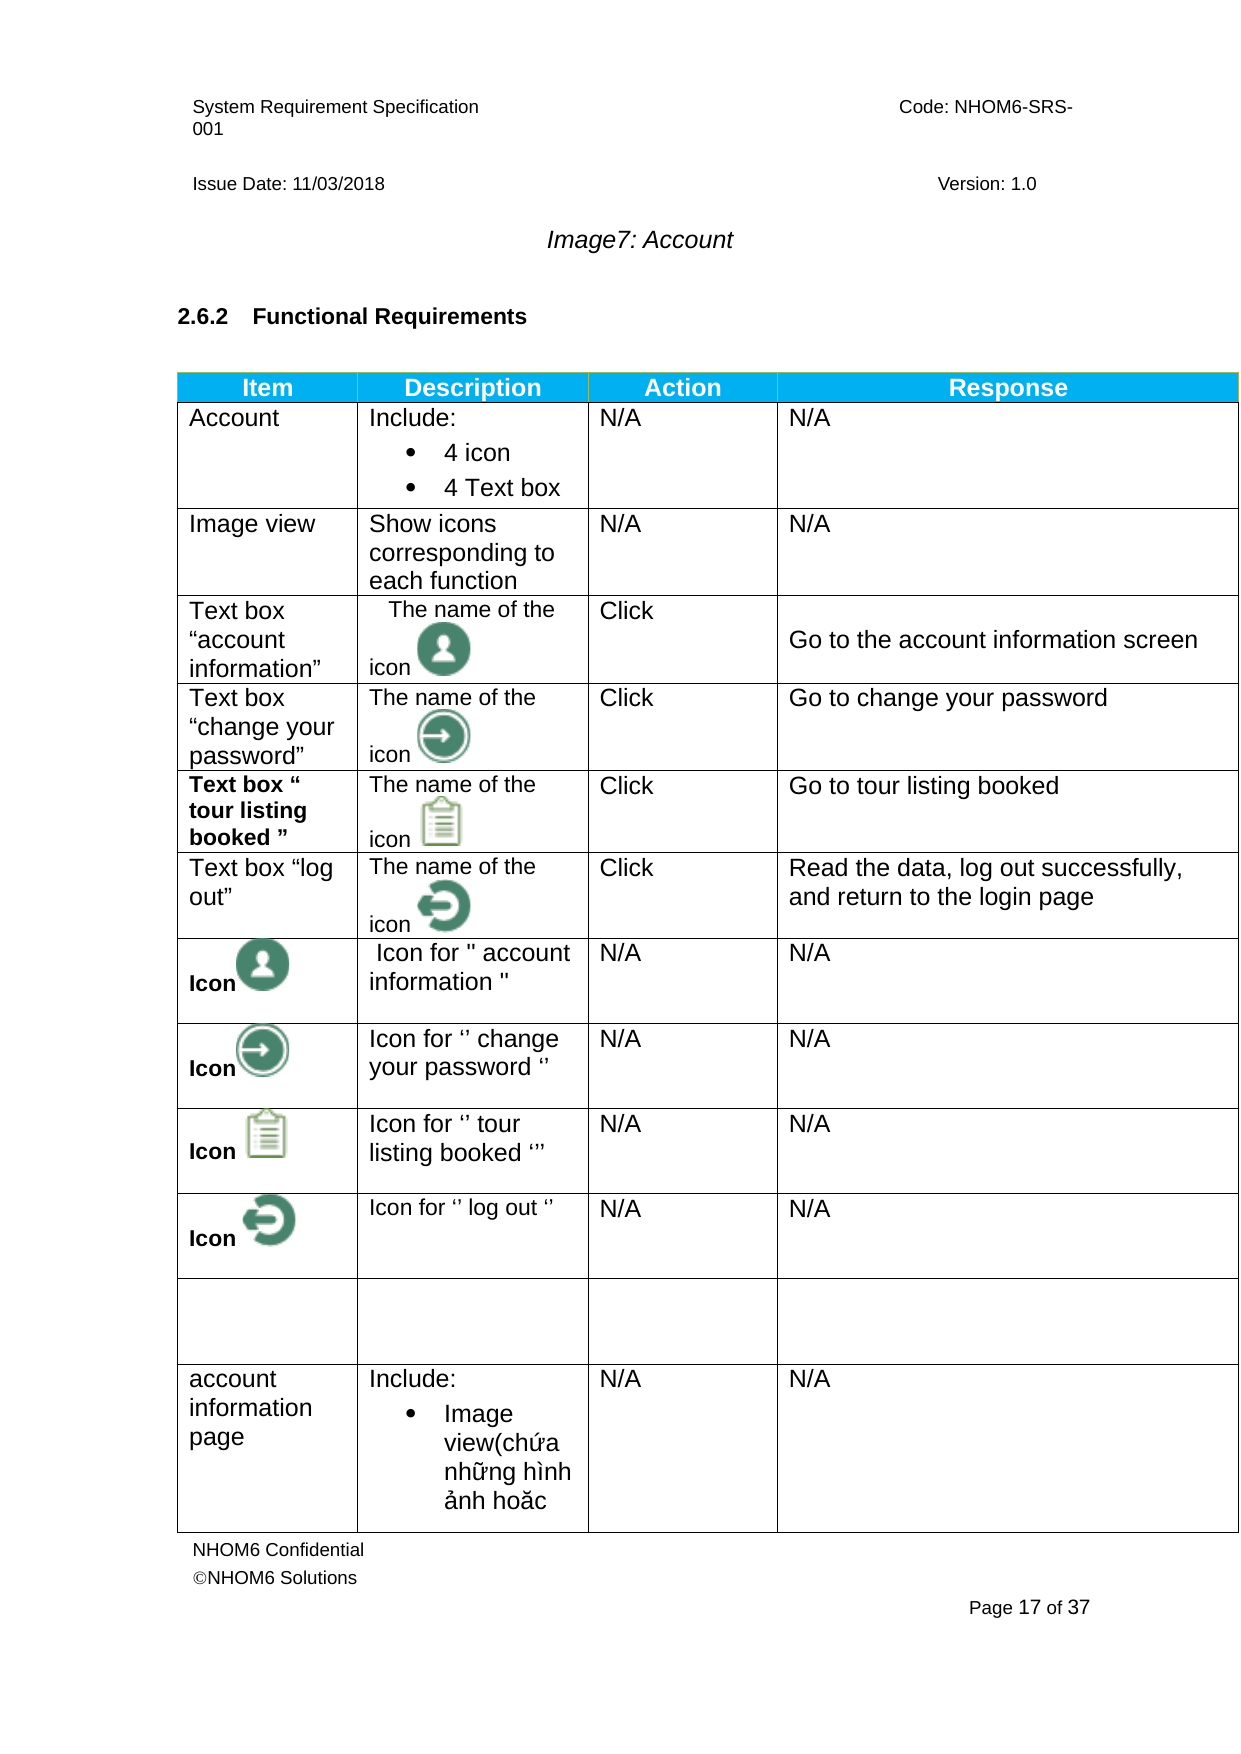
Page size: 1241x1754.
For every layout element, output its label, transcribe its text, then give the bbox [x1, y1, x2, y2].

table_cell Text box “log out” [178, 853, 357, 937]
picture [417, 796, 467, 846]
table_header Item [178, 373, 357, 402]
table_header Action [589, 373, 777, 402]
table_header Description [358, 373, 588, 402]
table_cell Click [589, 771, 777, 852]
picture [417, 709, 471, 763]
table_cell Icon [178, 1024, 357, 1108]
table_cell N/A [589, 1024, 777, 1108]
text Image7: Account [192, 225, 1090, 254]
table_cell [178, 1365, 357, 1532]
table_cell Click [589, 596, 777, 682]
table_header Response [778, 373, 1238, 402]
table_cell The name of the icon [358, 853, 588, 937]
table_cell N/A [589, 509, 777, 595]
table_cell Icon for ‘’ tour listing booked ‘’’ [358, 1109, 588, 1193]
table_cell Account [178, 403, 357, 508]
table_cell N/A [778, 403, 1238, 508]
table_cell Text box “change your password” [178, 684, 357, 770]
table_cell Icon [178, 1194, 357, 1278]
table_cell Image view [178, 509, 357, 595]
table_cell N/A [778, 1109, 1238, 1193]
table_cell The name of the icon [358, 771, 588, 852]
picture [417, 879, 471, 933]
table_cell [358, 1279, 588, 1363]
table_cell N/A [589, 939, 777, 1023]
table_cell [589, 1279, 777, 1363]
table_cell The name of the icon [358, 596, 588, 682]
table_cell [358, 1365, 588, 1532]
table_cell Icon [178, 1109, 357, 1193]
table_cell Icon for ‘’ log out ‘’ [358, 1194, 588, 1278]
table_cell N/A [778, 1024, 1238, 1108]
table_cell N/A [778, 509, 1238, 595]
table_cell N/A [778, 1365, 1238, 1532]
table_cell Click [589, 853, 777, 937]
picture [236, 938, 290, 991]
table_cell Go to change your password [778, 684, 1238, 770]
table_cell Include: 4 icon 4 Text box [358, 403, 588, 508]
picture [242, 1108, 292, 1158]
table_cell Icon for ‘’ change your password ‘’ [358, 1024, 588, 1108]
table_cell N/A [778, 939, 1238, 1023]
subtitle Functional Requirements [177, 303, 1090, 329]
table_cell [778, 1279, 1238, 1363]
table_cell Icon for '' account information '' [358, 939, 588, 1023]
table_cell Icon [178, 939, 357, 1023]
table_cell The name of the icon [358, 684, 588, 770]
table_cell N/A [589, 1365, 777, 1532]
table_cell Text box “ tour listing booked ” [178, 771, 357, 852]
table_cell N/A [589, 1194, 777, 1278]
table_cell N/A [589, 1109, 777, 1193]
table_cell N/A [589, 403, 777, 508]
table_cell Go to tour listing booked [778, 771, 1238, 852]
picture [242, 1194, 296, 1247]
table_cell Text box “account information” [178, 596, 357, 682]
picture [417, 622, 471, 676]
table_cell Read the data, log out successfully, and return to the login page [778, 853, 1238, 937]
table_cell [178, 1279, 357, 1363]
table_cell Show icons corresponding to each function [358, 509, 588, 595]
table_cell Click [589, 684, 777, 770]
table_cell Go to the account information screen [778, 596, 1238, 682]
picture [236, 1023, 290, 1077]
table_cell N/A [778, 1194, 1238, 1278]
